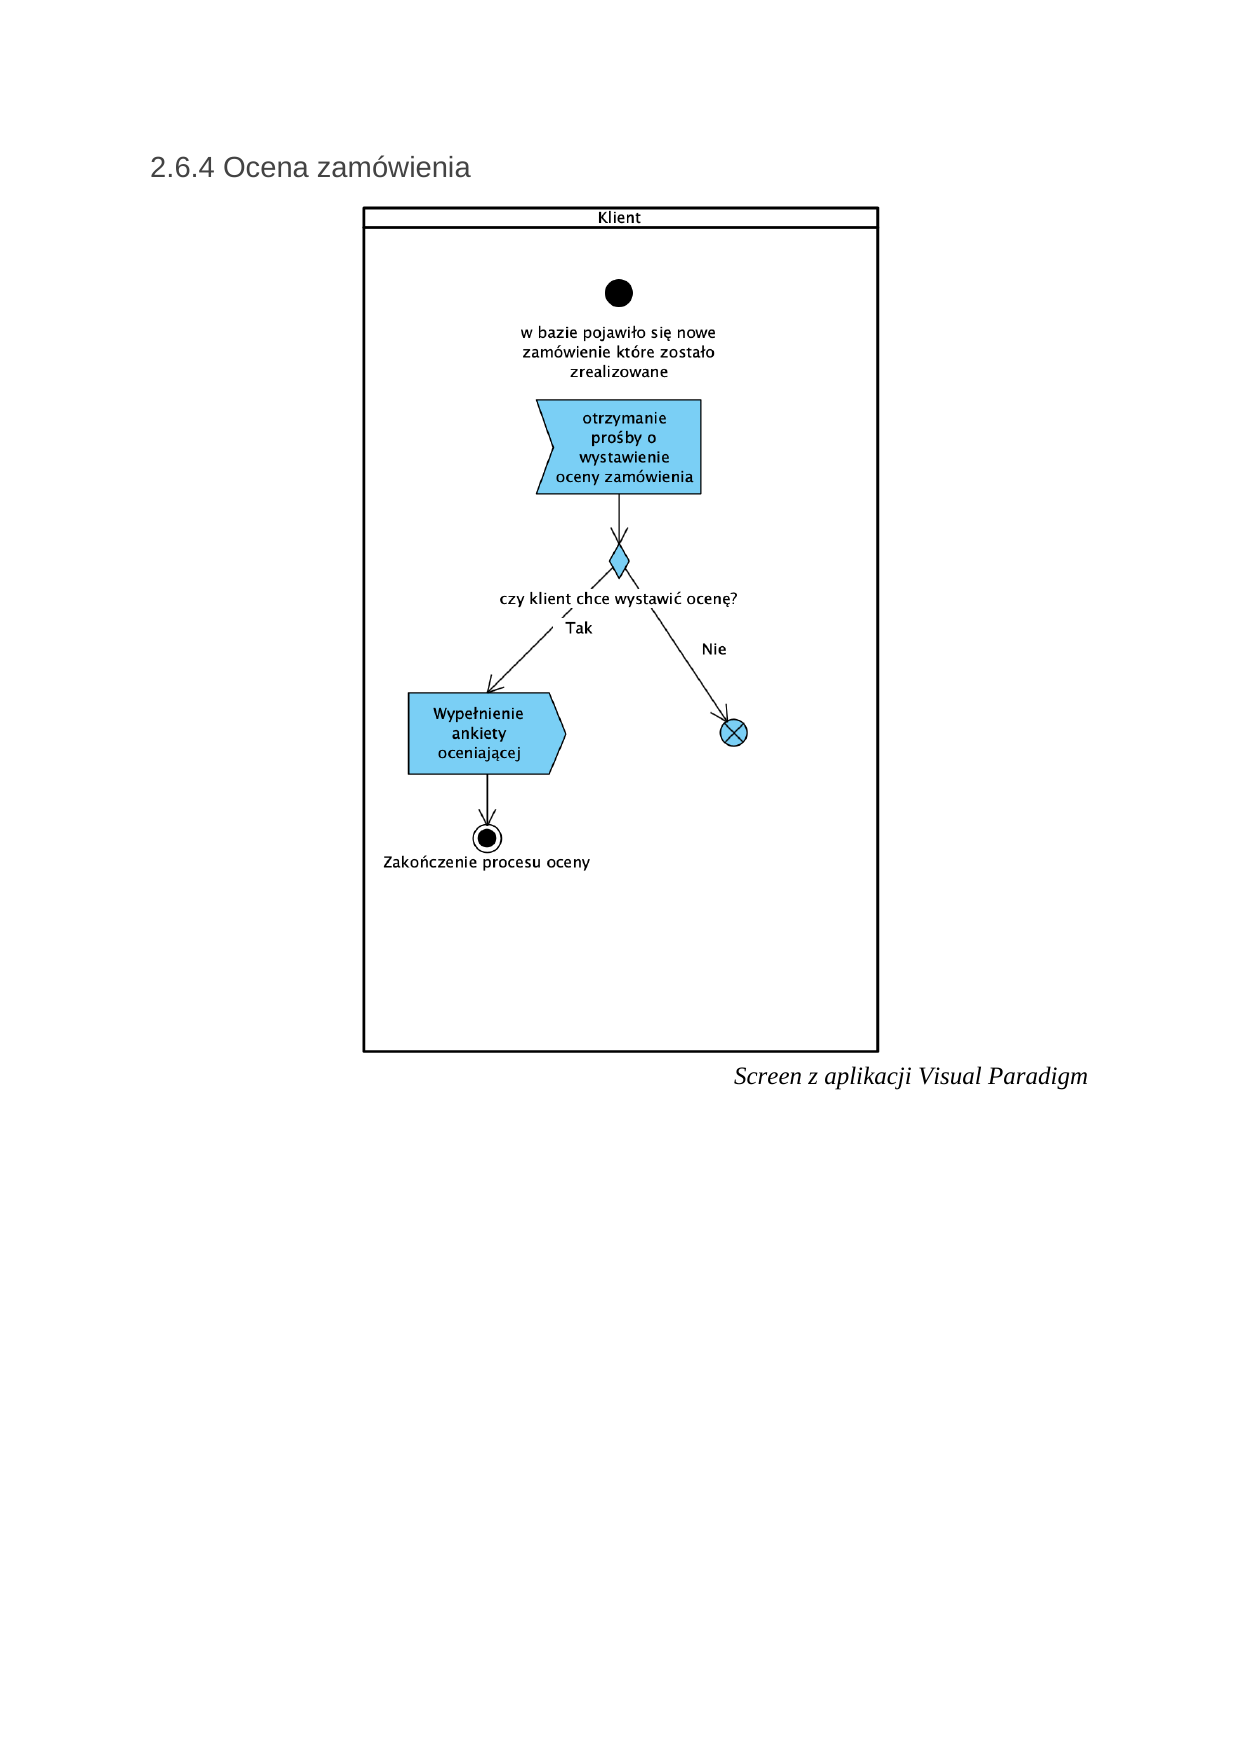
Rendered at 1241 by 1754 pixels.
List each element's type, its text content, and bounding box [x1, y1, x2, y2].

text Screen z aplikacji Visual Paradigm [150, 1061, 1090, 1090]
subtitle 2.6.4 Ocena zamówienia [150, 150, 1090, 183]
picture [349, 196, 891, 1062]
